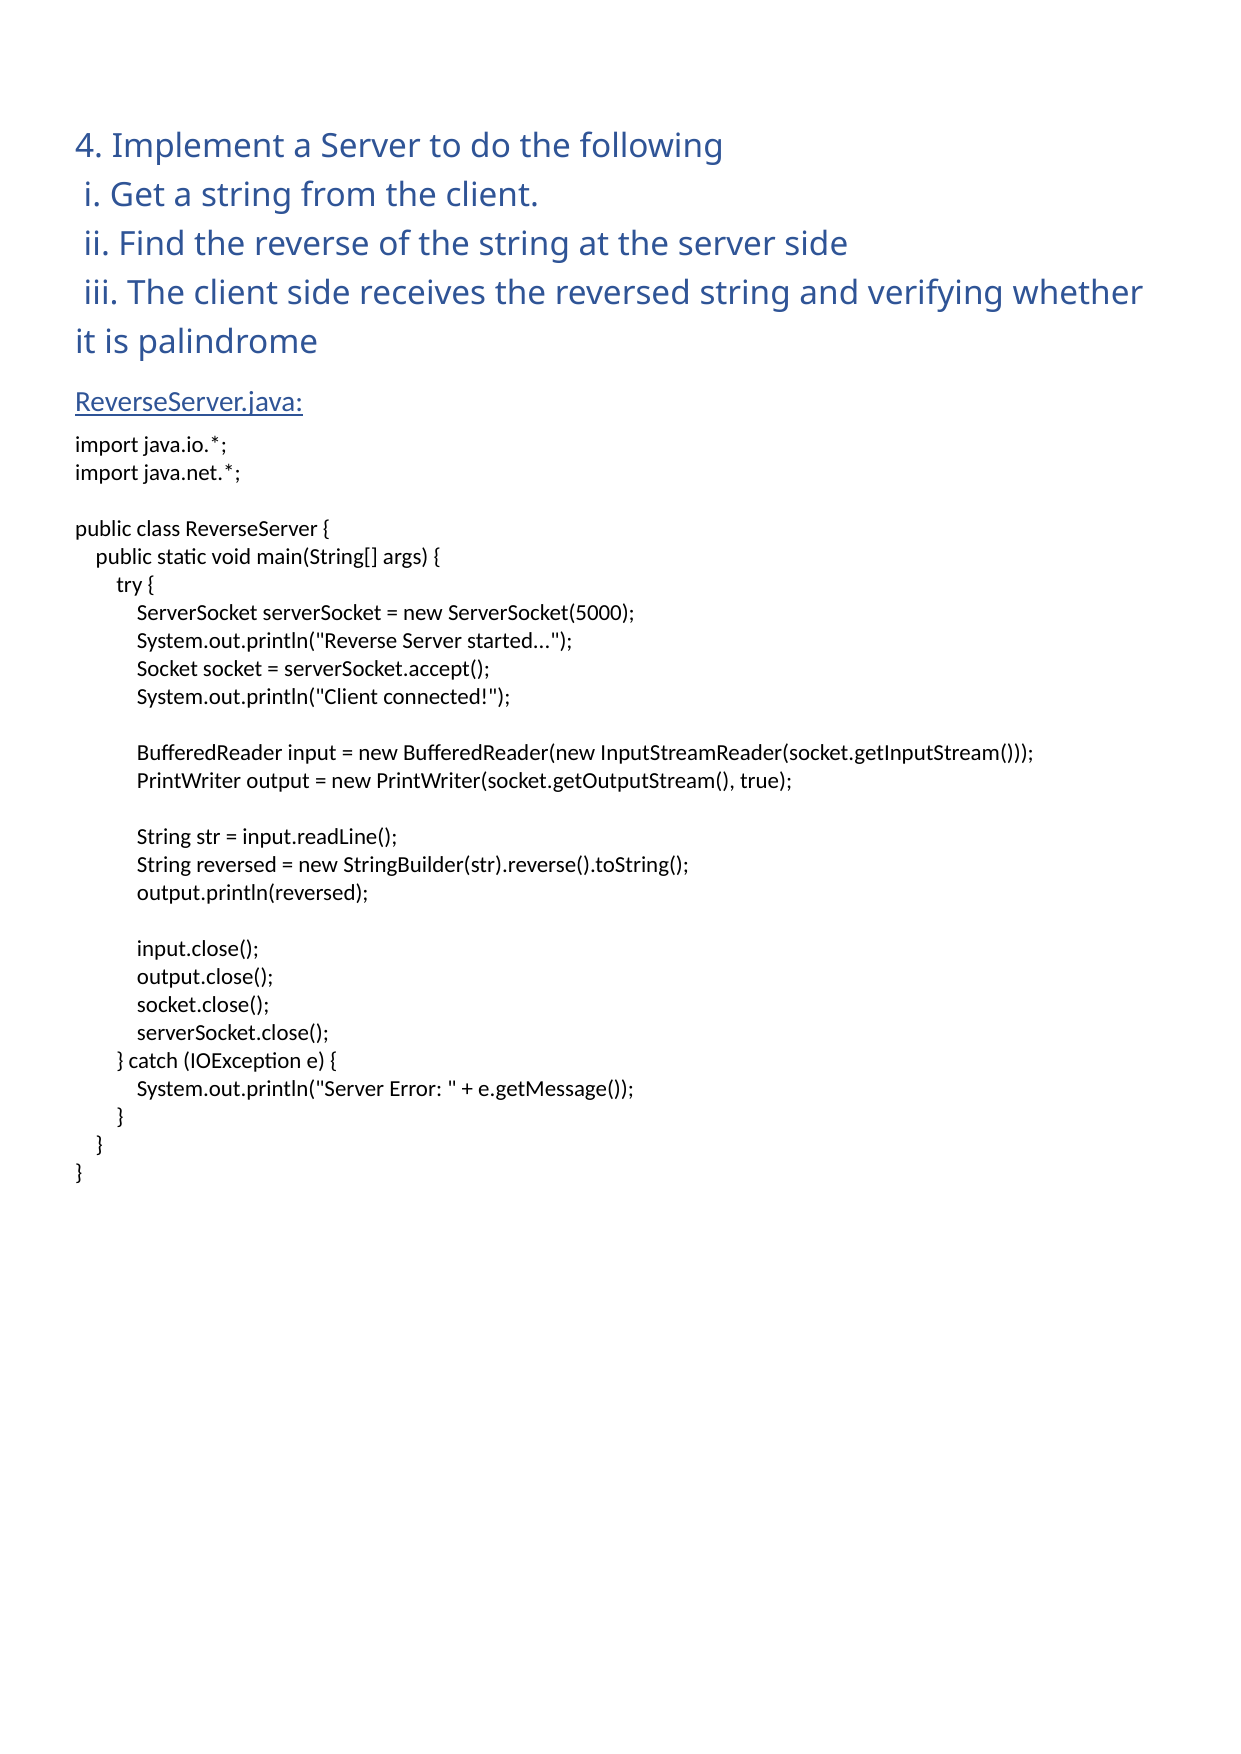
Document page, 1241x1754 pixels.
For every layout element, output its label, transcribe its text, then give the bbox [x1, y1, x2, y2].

text String reversed = new StringBuilder(str).reverse().toString(); [75, 850, 1165, 878]
text Socket socket = serverSocket.accept(); [75, 654, 1165, 682]
text System.out.println("Server Error: " + e.getMessage()); [75, 1074, 1165, 1102]
text PrintWriter output = new PrintWriter(socket.getOutputStream(), true); [75, 766, 1165, 794]
text BufferedReader input = new BufferedReader(new InputStreamReader(socket.getInputStream())); [75, 738, 1165, 766]
text } [75, 1130, 1165, 1158]
text } catch (IOException e) { [75, 1046, 1165, 1074]
subtitle ReverseServer.java: [75, 383, 1165, 419]
text System.out.println("Reverse Server started..."); [75, 626, 1165, 654]
text output.println(reversed); [75, 878, 1165, 906]
text try { [75, 570, 1165, 598]
text output.close(); [75, 962, 1165, 990]
text socket.close(); [75, 990, 1165, 1018]
text serverSocket.close(); [75, 1018, 1165, 1046]
text input.close(); [75, 934, 1165, 962]
text System.out.println("Client connected!"); [75, 682, 1165, 710]
text public class ReverseServer { [75, 514, 1165, 542]
text } [75, 1102, 1165, 1130]
text } [75, 1158, 1165, 1186]
subtitle 4. Implement a Server to do the following i. Get a string from the client. ii. Find the reverse of the string at the server side iii. The client side receives the reversed string and verifying whether it is palindrome [75, 122, 1165, 363]
text import java.net.*; [75, 458, 1165, 486]
text import java.io.*; [75, 430, 1165, 458]
text String str = input.readLine(); [75, 822, 1165, 850]
text public static void main(String[] args) { [75, 542, 1165, 570]
text ServerSocket serverSocket = new ServerSocket(5000); [75, 598, 1165, 626]
